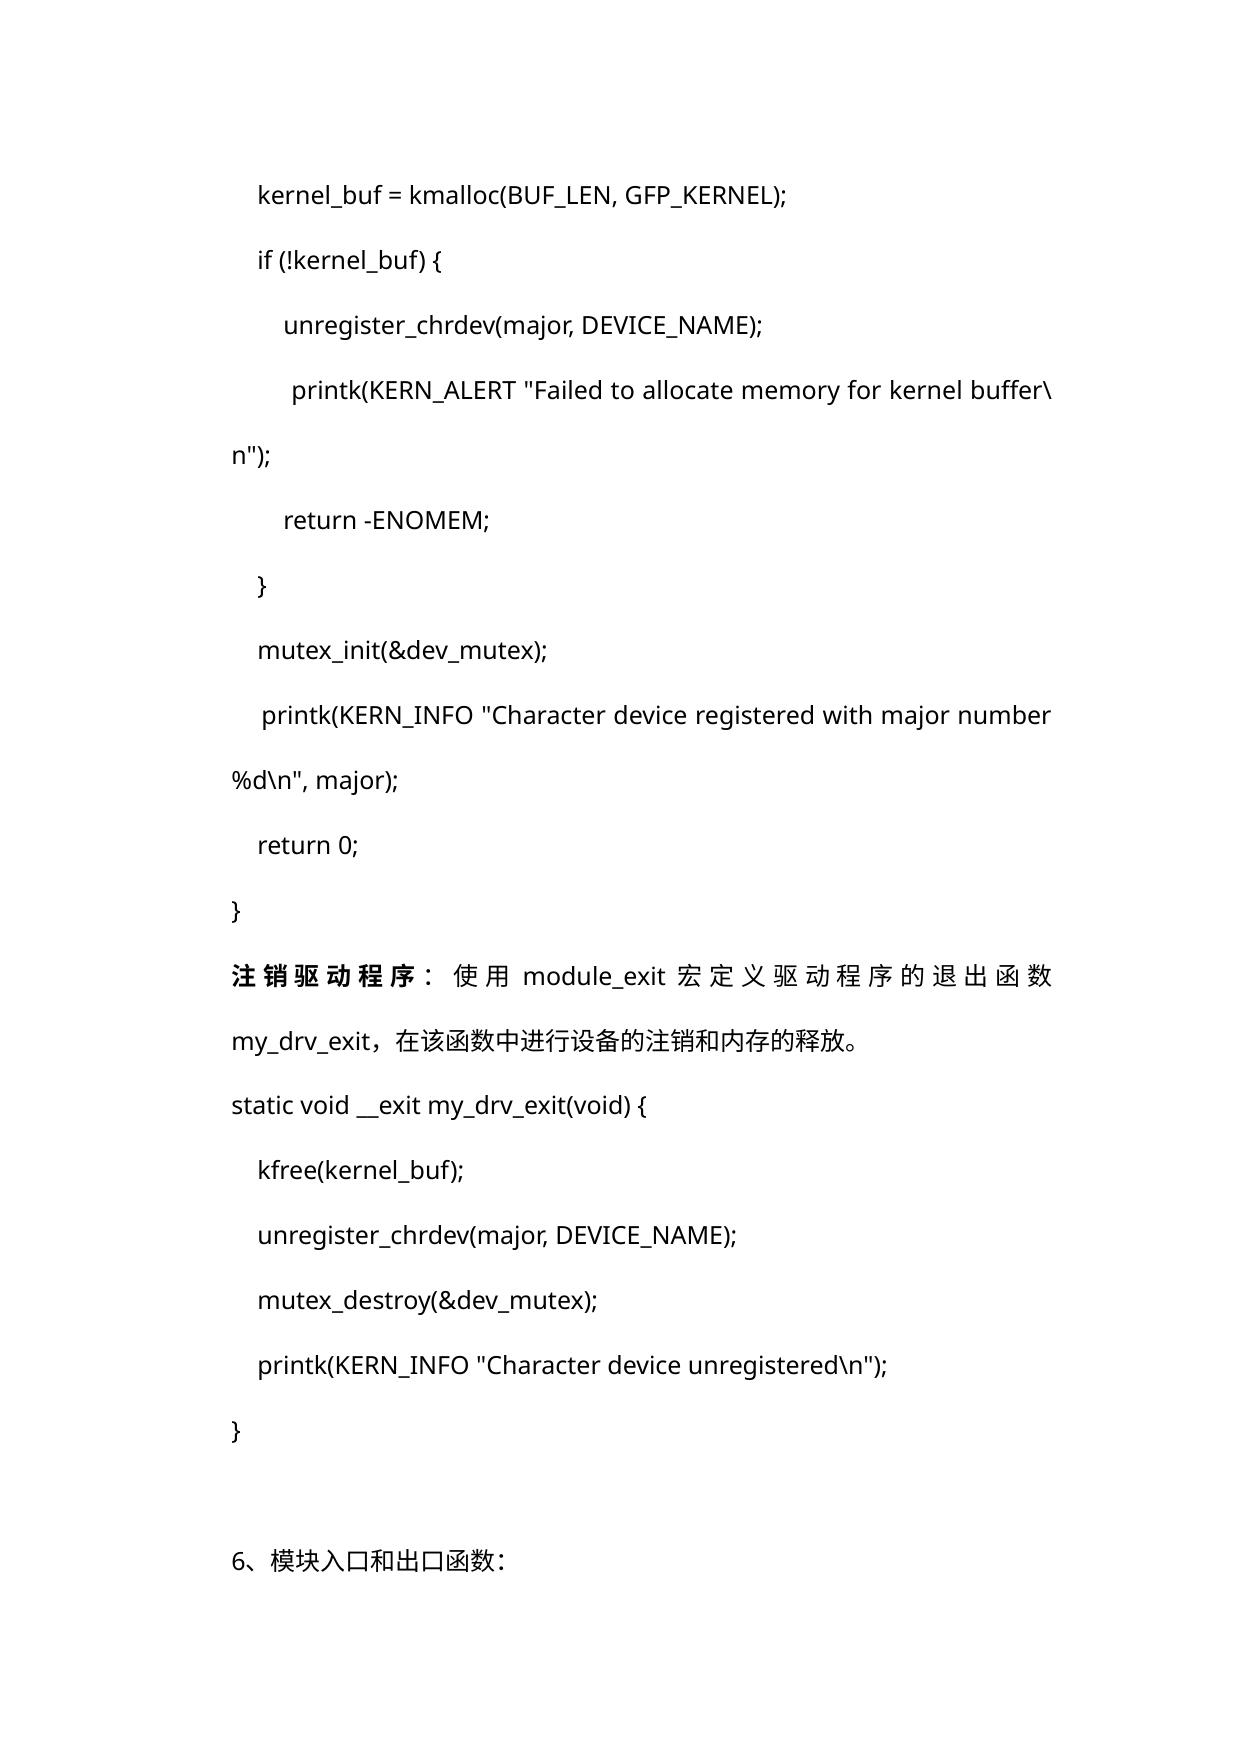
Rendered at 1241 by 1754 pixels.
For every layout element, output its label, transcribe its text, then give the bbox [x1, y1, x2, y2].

text kfree(kernel_buf); [231, 1137, 1053, 1202]
text printk(KERN_INFO "Character device unregistered\n"); [231, 1332, 1053, 1397]
text printk(KERN_INFO "Character device registered with major number %d\n", major); [231, 682, 1053, 812]
text return 0; [231, 812, 1053, 877]
text } [231, 1397, 1053, 1462]
text if (!kernel_buf) { [231, 227, 1053, 292]
text unregister_chrdev(major, DEVICE_NAME); [231, 292, 1053, 357]
text mutex_destroy(&dev_mutex); [231, 1267, 1053, 1332]
text mutex_init(&dev_mutex); [231, 617, 1053, 682]
text unregister_chrdev(major, DEVICE_NAME); [231, 1202, 1053, 1267]
list 模块入口和出口函数： [187, 1527, 1053, 1592]
text } [231, 552, 1053, 617]
text } [231, 877, 1053, 942]
text kernel_buf = kmalloc(BUF_LEN, GFP_KERNEL); [231, 162, 1053, 227]
text static void __exit my_drv_exit(void) { [231, 1072, 1053, 1137]
text 注销驱动程序：使用module_exit宏定义驱动程序的退出函数my_drv_exit，在该函数中进行设备的注销和内存的释放。 [231, 942, 1053, 1072]
text printk(KERN_ALERT "Failed to allocate memory for kernel buffer\n"); [231, 357, 1053, 487]
text return -ENOMEM; [231, 487, 1053, 552]
